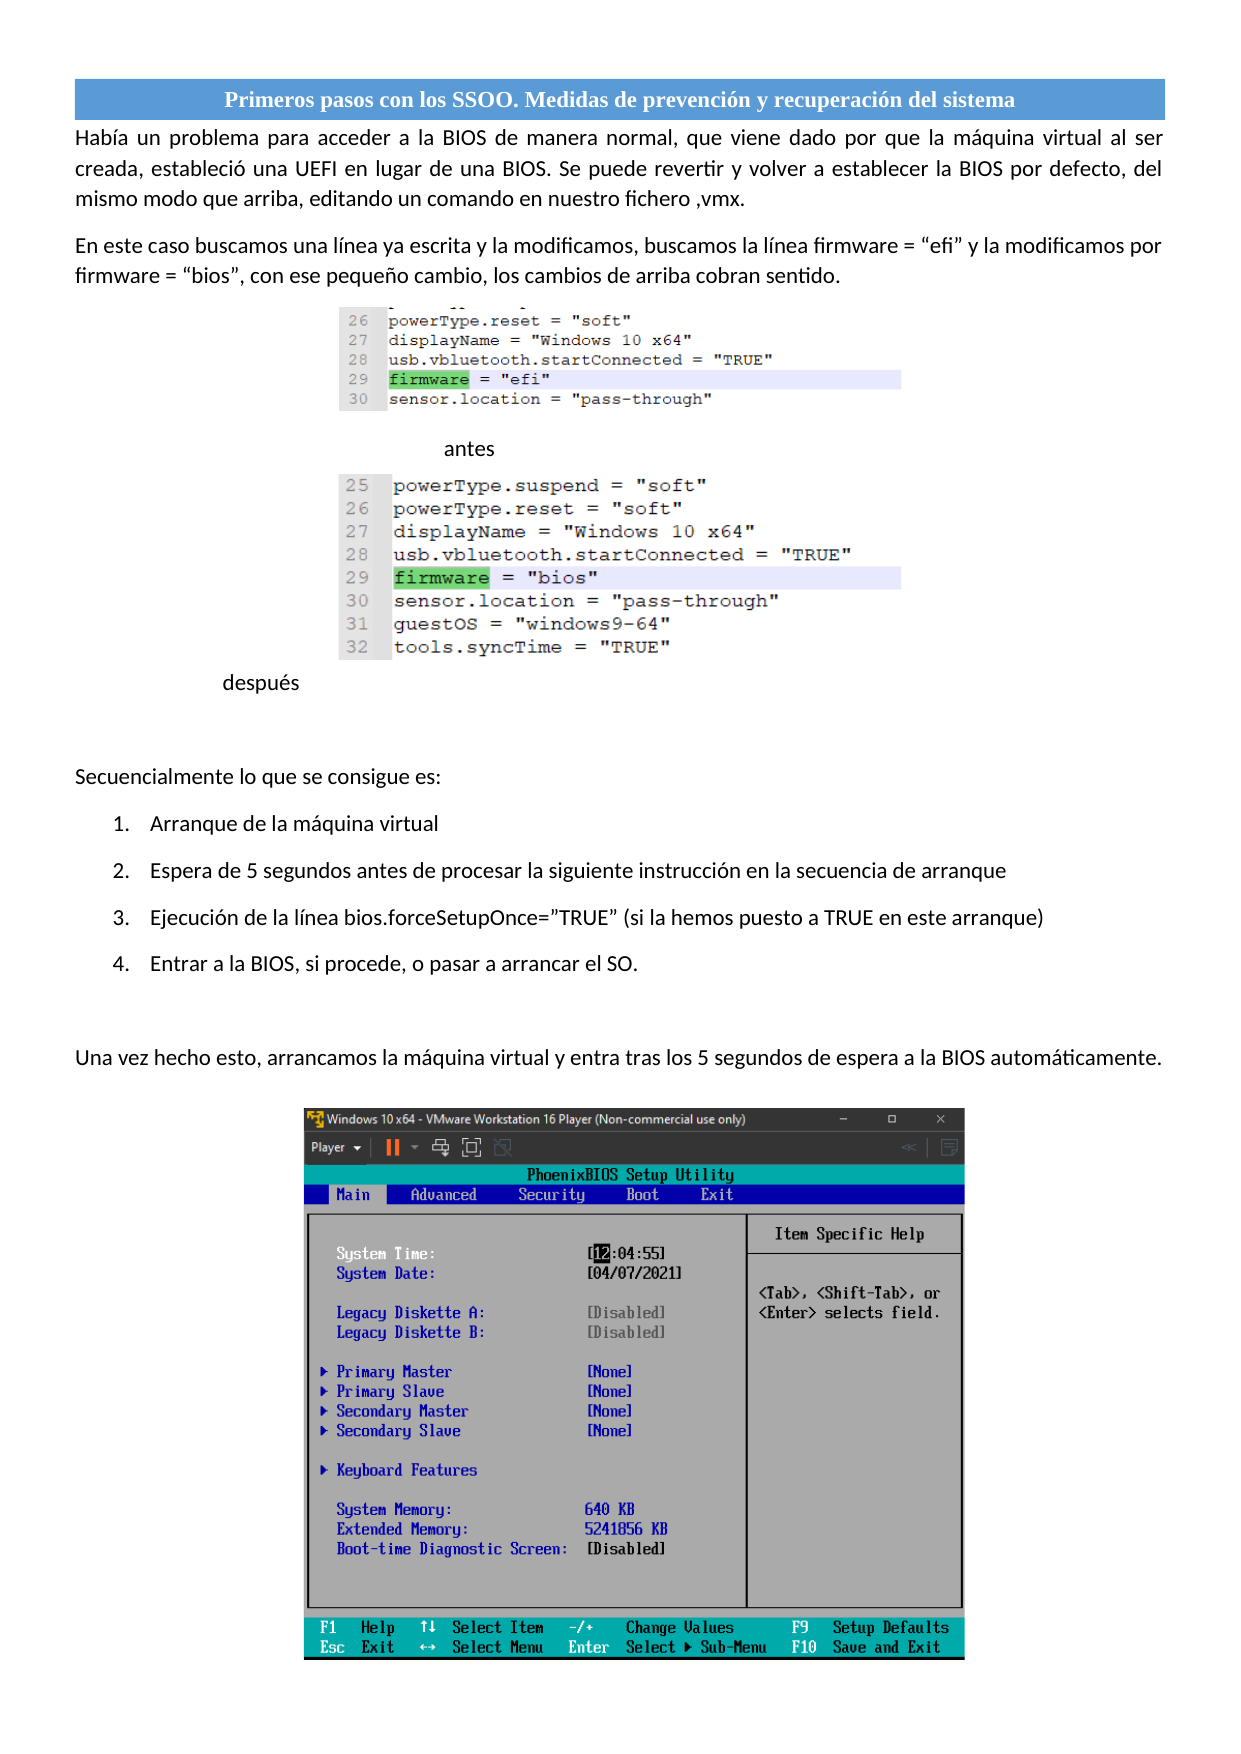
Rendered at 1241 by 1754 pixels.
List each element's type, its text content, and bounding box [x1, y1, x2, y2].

text después [75, 668, 1165, 696]
text En este caso buscamos una línea ya escrita y la modificamos, buscamos la línea firmware = “efi” y la modificamos por firmware = “bios”, con ese pequeño cambio, los cambios de arriba cobran sentido. [75, 231, 1165, 289]
list Ejecución de la línea bios.forceSetupOnce=”TRUE” (si la hemos puesto a TRUE en este arranque) [112, 903, 1165, 931]
text Había un problema para acceder a la BIOS de manera normal, que viene dado por que la máquina virtual al ser creada, estableció una UEFI en lugar de una BIOS. Se puede revertir y volver a establecer la BIOS por defecto, del mismo modo que arriba, editando un comando en nuestro fichero ,vmx. [75, 102, 1165, 212]
picture [338, 474, 902, 660]
text Una vez hecho esto, arrancamos la máquina virtual y entra tras los 5 segundos de espera a la BIOS automáticamente. [75, 1043, 1165, 1071]
list Entrar a la BIOS, si procede, o pasar a arrancar el SO. [112, 949, 1165, 978]
text antes [75, 402, 1165, 462]
list Arranque de la máquina virtual [112, 809, 1165, 837]
text Secuencialmente lo que se consigue es: [75, 762, 1165, 790]
picture [339, 307, 902, 411]
picture [303, 1108, 965, 1660]
list Espera de 5 segundos antes de procesar la siguiente instrucción en la secuencia de arranque [112, 856, 1165, 884]
